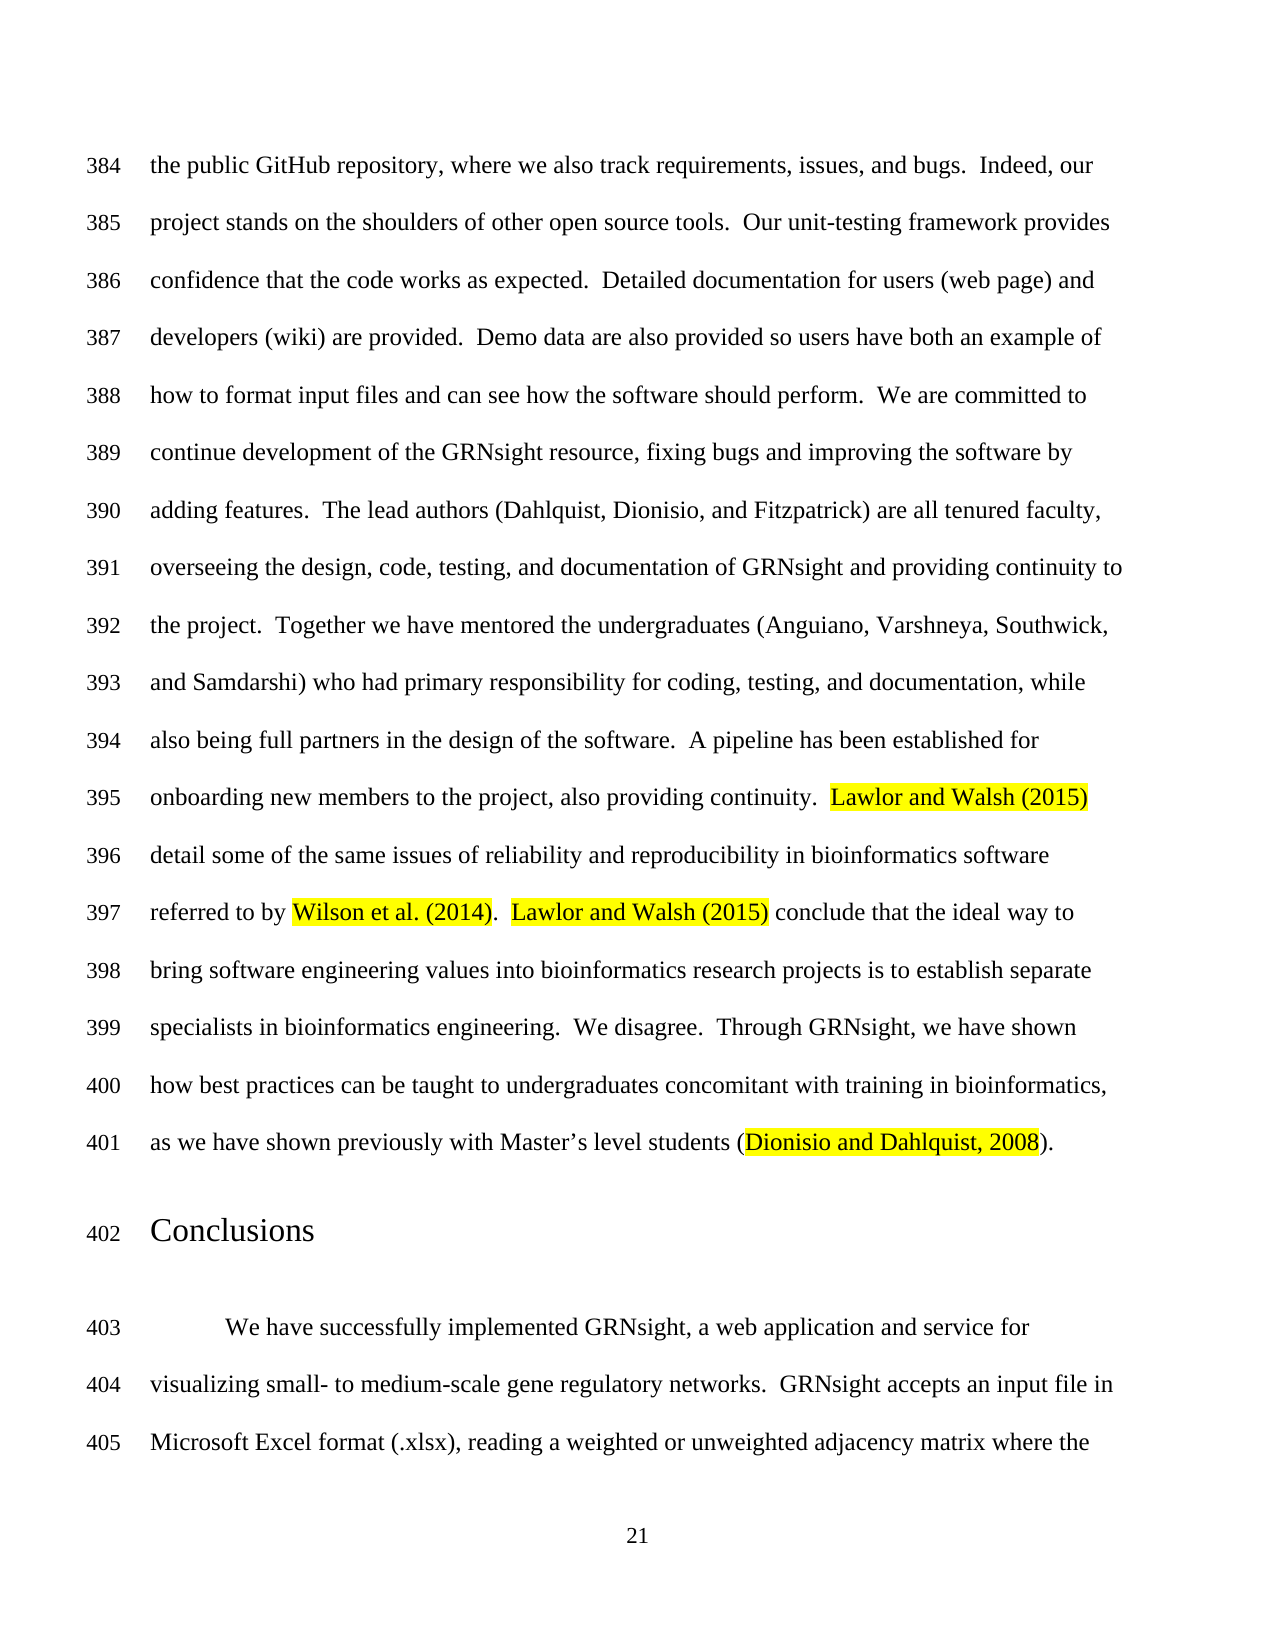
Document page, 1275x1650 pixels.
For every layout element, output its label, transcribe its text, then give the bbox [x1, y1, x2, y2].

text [150, 150, 1125, 1156]
subtitle Conclusions [150, 1210, 1125, 1248]
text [150, 1312, 1125, 1455]
